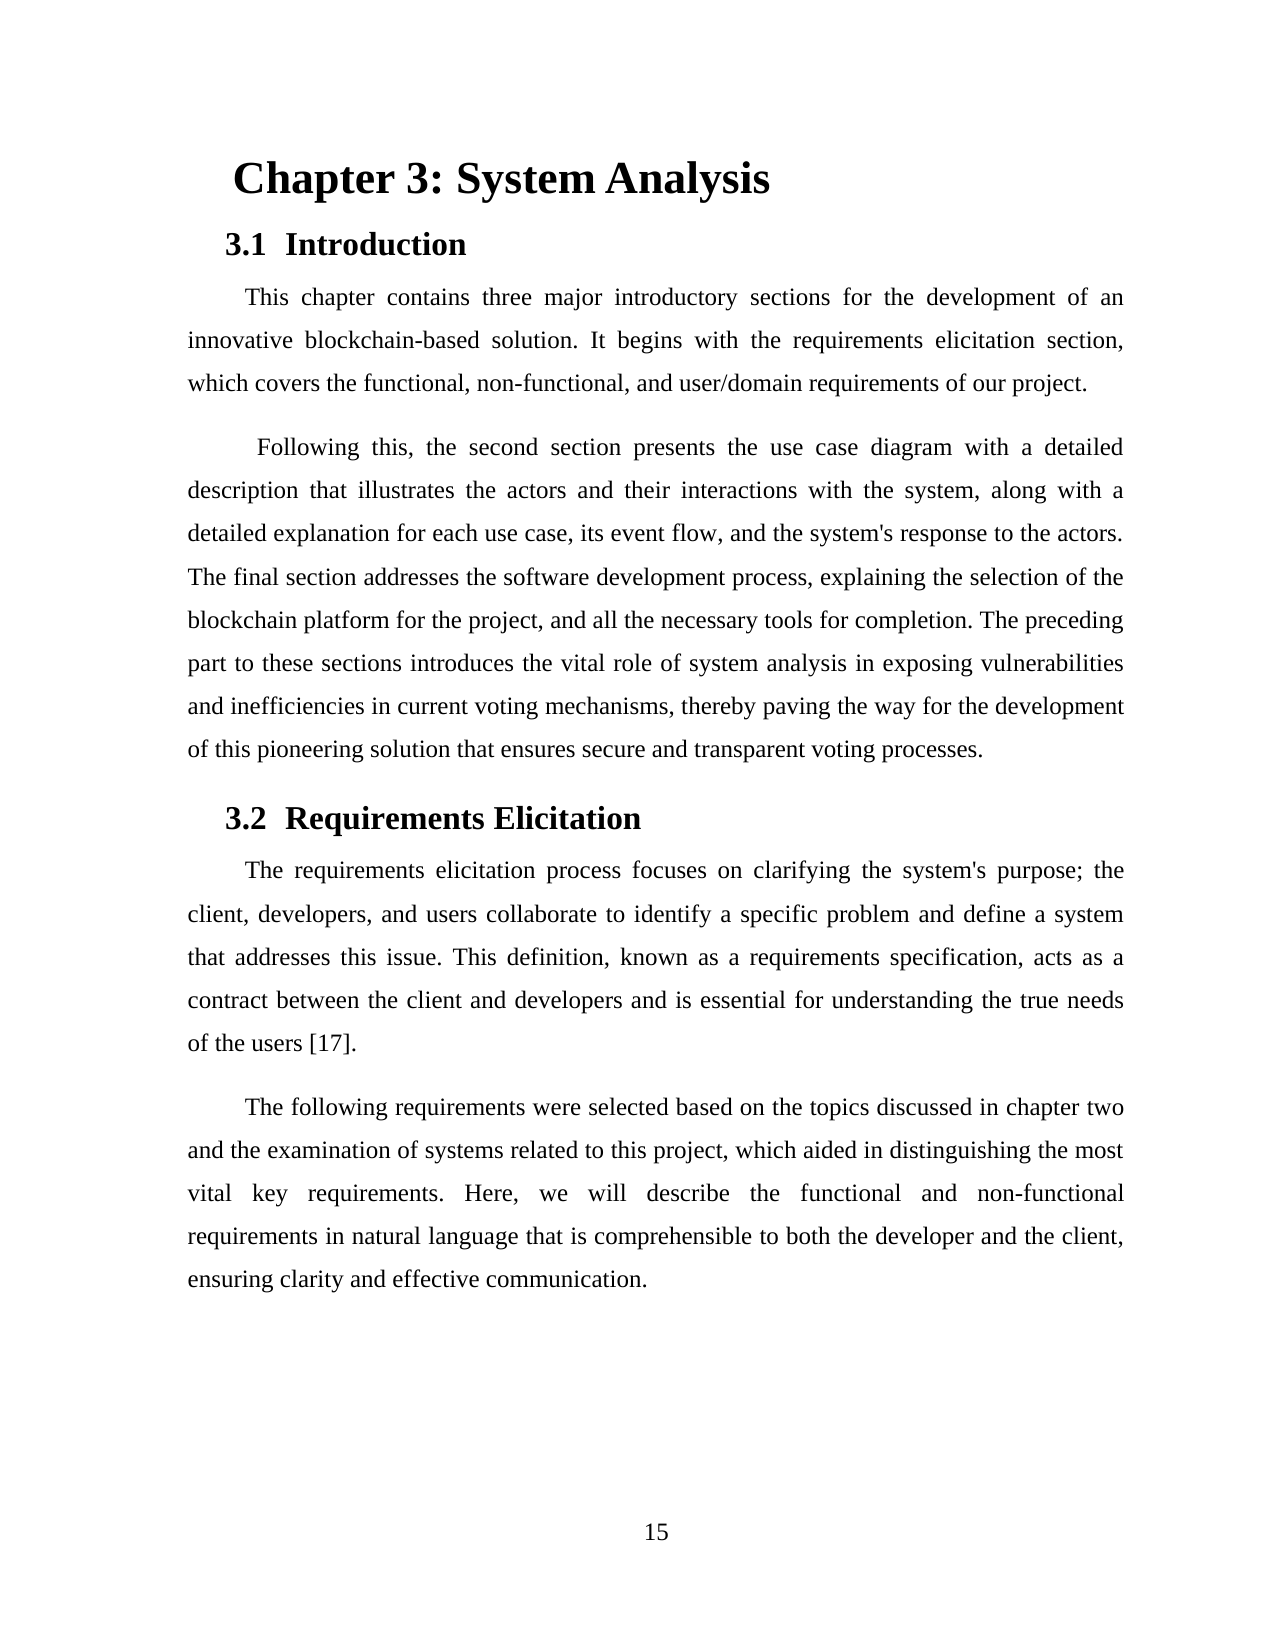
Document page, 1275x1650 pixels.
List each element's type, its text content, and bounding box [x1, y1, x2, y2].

text The requirements elicitation process focuses on clarifying the system's purpose; the client, developers, and users collaborate to identify a specific problem and define a system that addresses this issue. This definition, known as a requirements specification, acts as a contract between the client and developers and is essential for understanding the true needs of the users [17]. [187, 864, 1125, 1065]
subtitle Chapter 3: System Analysis [187, 151, 1125, 204]
text The following requirements were selected based on the topics discussed in chapter two and the examination of systems related to this project, which aided in distinguishing the most vital key requirements. Here, we will describe the functional and non-functional requirements in natural language that is comprehensible to both the developer and the client, ensuring clarity and effective communication. [187, 1100, 1125, 1302]
subtitle Introduction [225, 233, 1125, 271]
text This chapter contains three major introductory sections for the development of an innovative blockchain-based solution. It begins with the requirements elicitation section, which covers the functional, non-functional, and user/domain requirements of our project. [187, 290, 1125, 405]
text Following this, the second section presents the use case diagram with a detailed description that illustrates the actors and their interactions with the system, along with a detailed explanation for each use case, its event flow, and the system's response to the actors. The final section addresses the software development process, explaining the selection of the blockchain platform for the project, and all the necessary tools for completion. The preceding part to these sections introduces the vital role of system analysis in exposing vulnerabilities and inefficiencies in current voting mechanisms, thereby paving the way for the development of this pioneering solution that ensures secure and transparent voting processes. [187, 441, 1125, 771]
subtitle Requirements Elicitation [225, 806, 1125, 845]
